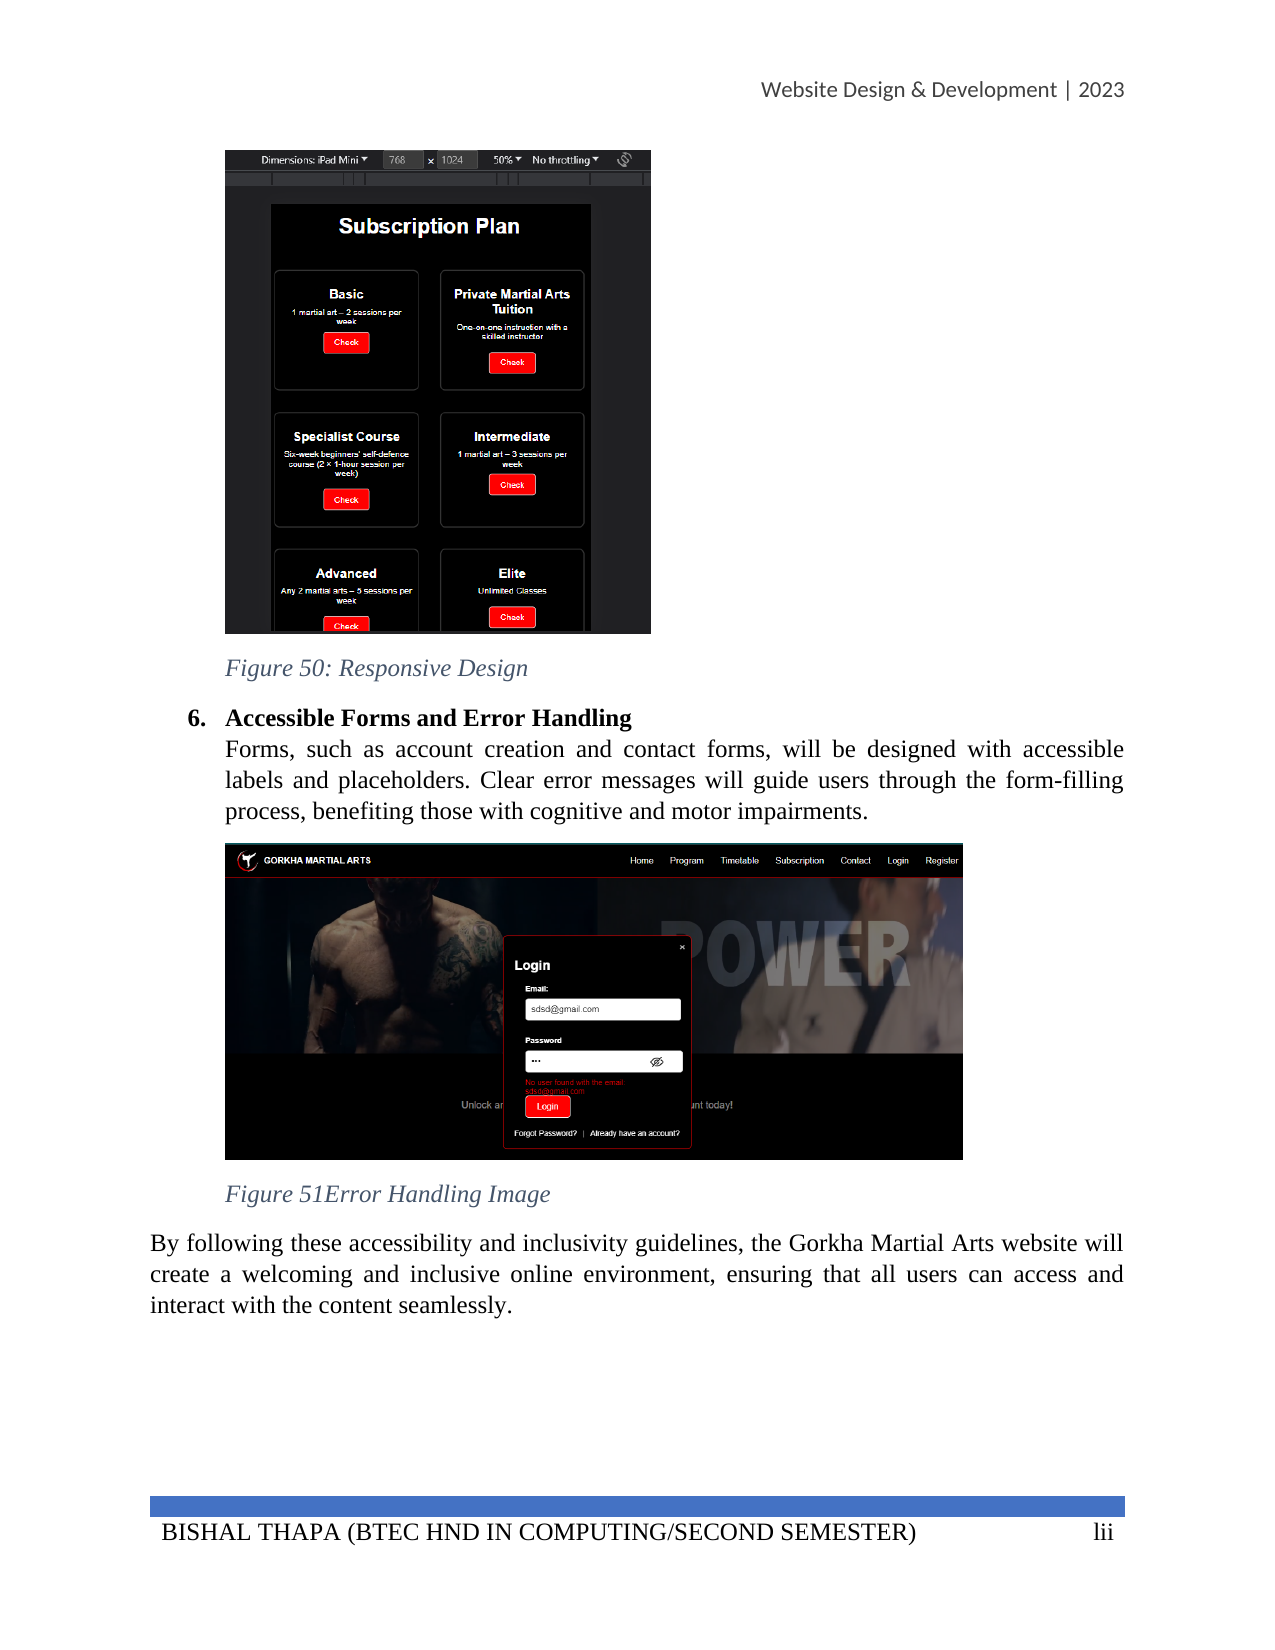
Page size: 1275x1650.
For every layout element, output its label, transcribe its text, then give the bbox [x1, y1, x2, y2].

text Figure 51Error Handling Image [225, 1179, 1125, 1207]
picture [225, 150, 651, 634]
text Figure 50: Responsive Design [225, 653, 1125, 682]
text Forms, such as account creation and contact forms, will be designed with accessible labels and placeholders. Clear error messages will guide users through the form-filling process, benefiting those with cognitive and motor impairments. [225, 734, 1125, 824]
subtitle Accessible Forms and Error Handling [187, 703, 1125, 731]
text By following these accessibility and inclusivity guidelines, the Gorkha Martial Arts website will create a welcoming and inclusive online environment, ensuring that all users can access and interact with the content seamlessly. [150, 1228, 1125, 1319]
picture [225, 843, 963, 1160]
